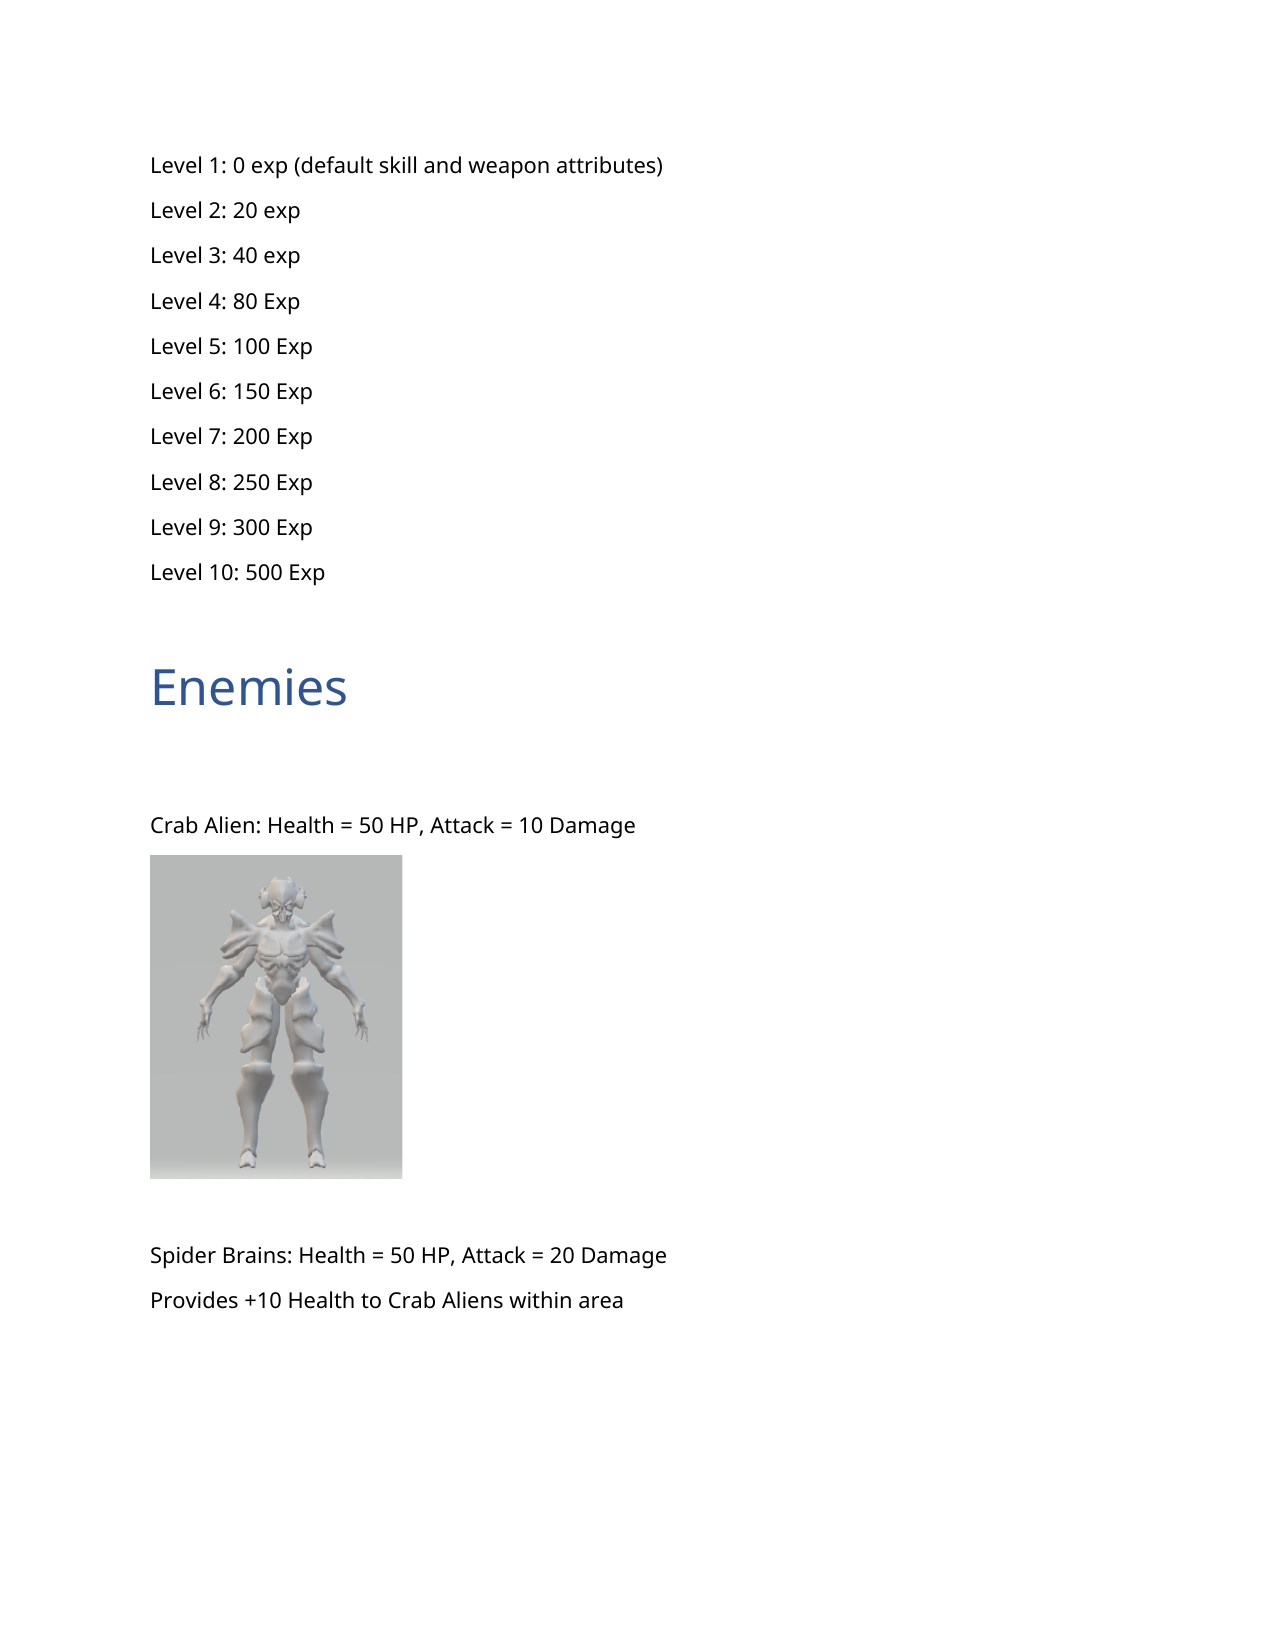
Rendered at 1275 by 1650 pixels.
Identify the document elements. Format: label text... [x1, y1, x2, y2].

text Level 10: 500 Exp [150, 557, 1125, 587]
text Level 3: 40 exp [150, 240, 1125, 270]
text Level 7: 200 Exp [150, 421, 1125, 451]
subtitle Enemies [150, 651, 1125, 719]
text Level 8: 250 Exp [150, 466, 1125, 496]
text Level 4: 80 Exp [150, 286, 1125, 315]
text Crab Alien: Health = 50 HP, Attack = 10 Damage [150, 810, 1125, 840]
text Level 6: 150 Exp [150, 376, 1125, 406]
text Spider Brains: Health = 50 HP, Attack = 20 Damage [150, 1239, 1125, 1269]
text Level 1: 0 exp (default skill and weapon attributes) [150, 150, 1125, 180]
text Level 5: 100 Exp [150, 331, 1125, 361]
text Provides +10 Health to Crab Aliens within area [150, 1285, 1125, 1314]
text Level 2: 20 exp [150, 195, 1125, 225]
text Level 9: 300 Exp [150, 512, 1125, 541]
picture [150, 855, 403, 1179]
